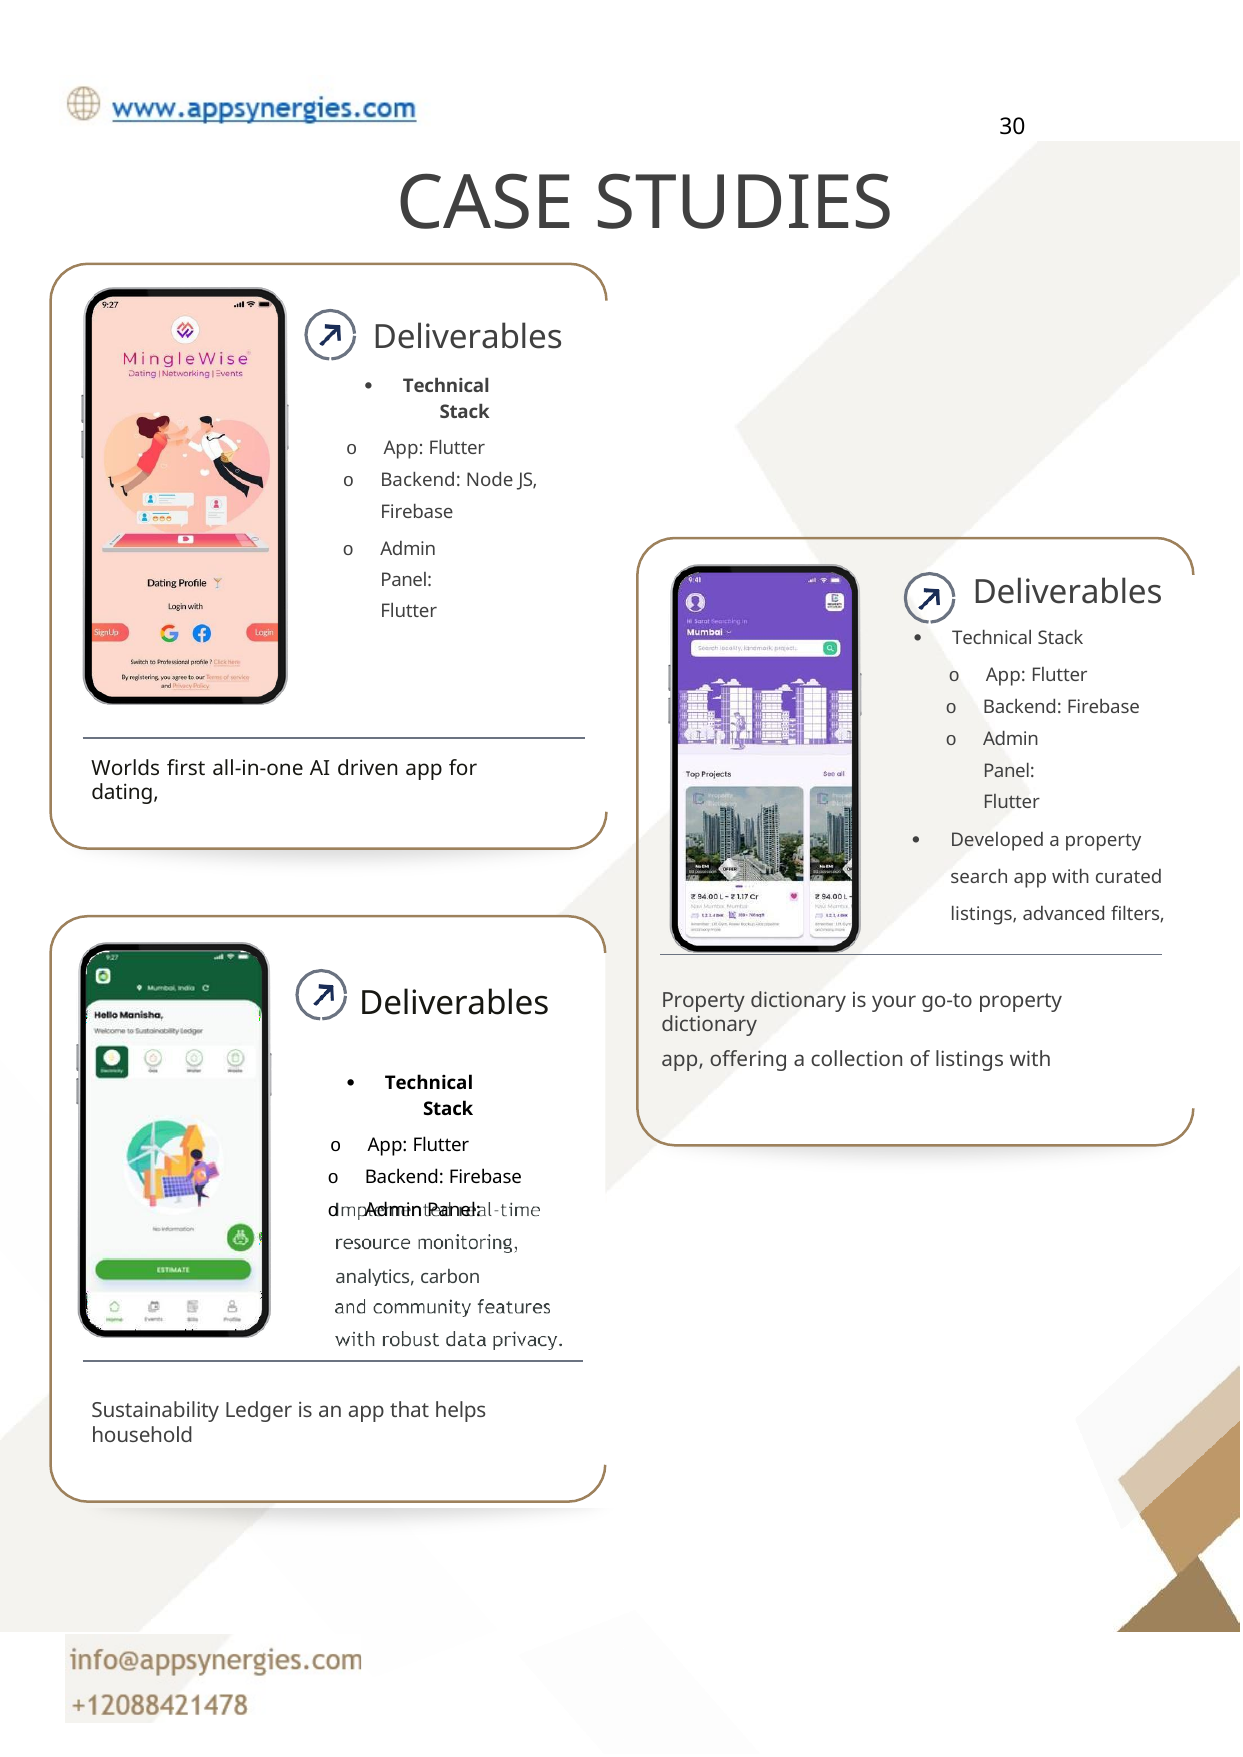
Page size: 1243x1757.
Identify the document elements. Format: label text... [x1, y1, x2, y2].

subtitle CASE STUDIES [396, 149, 1243, 251]
picture [58, 75, 431, 135]
picture [0, 141, 1240, 1754]
